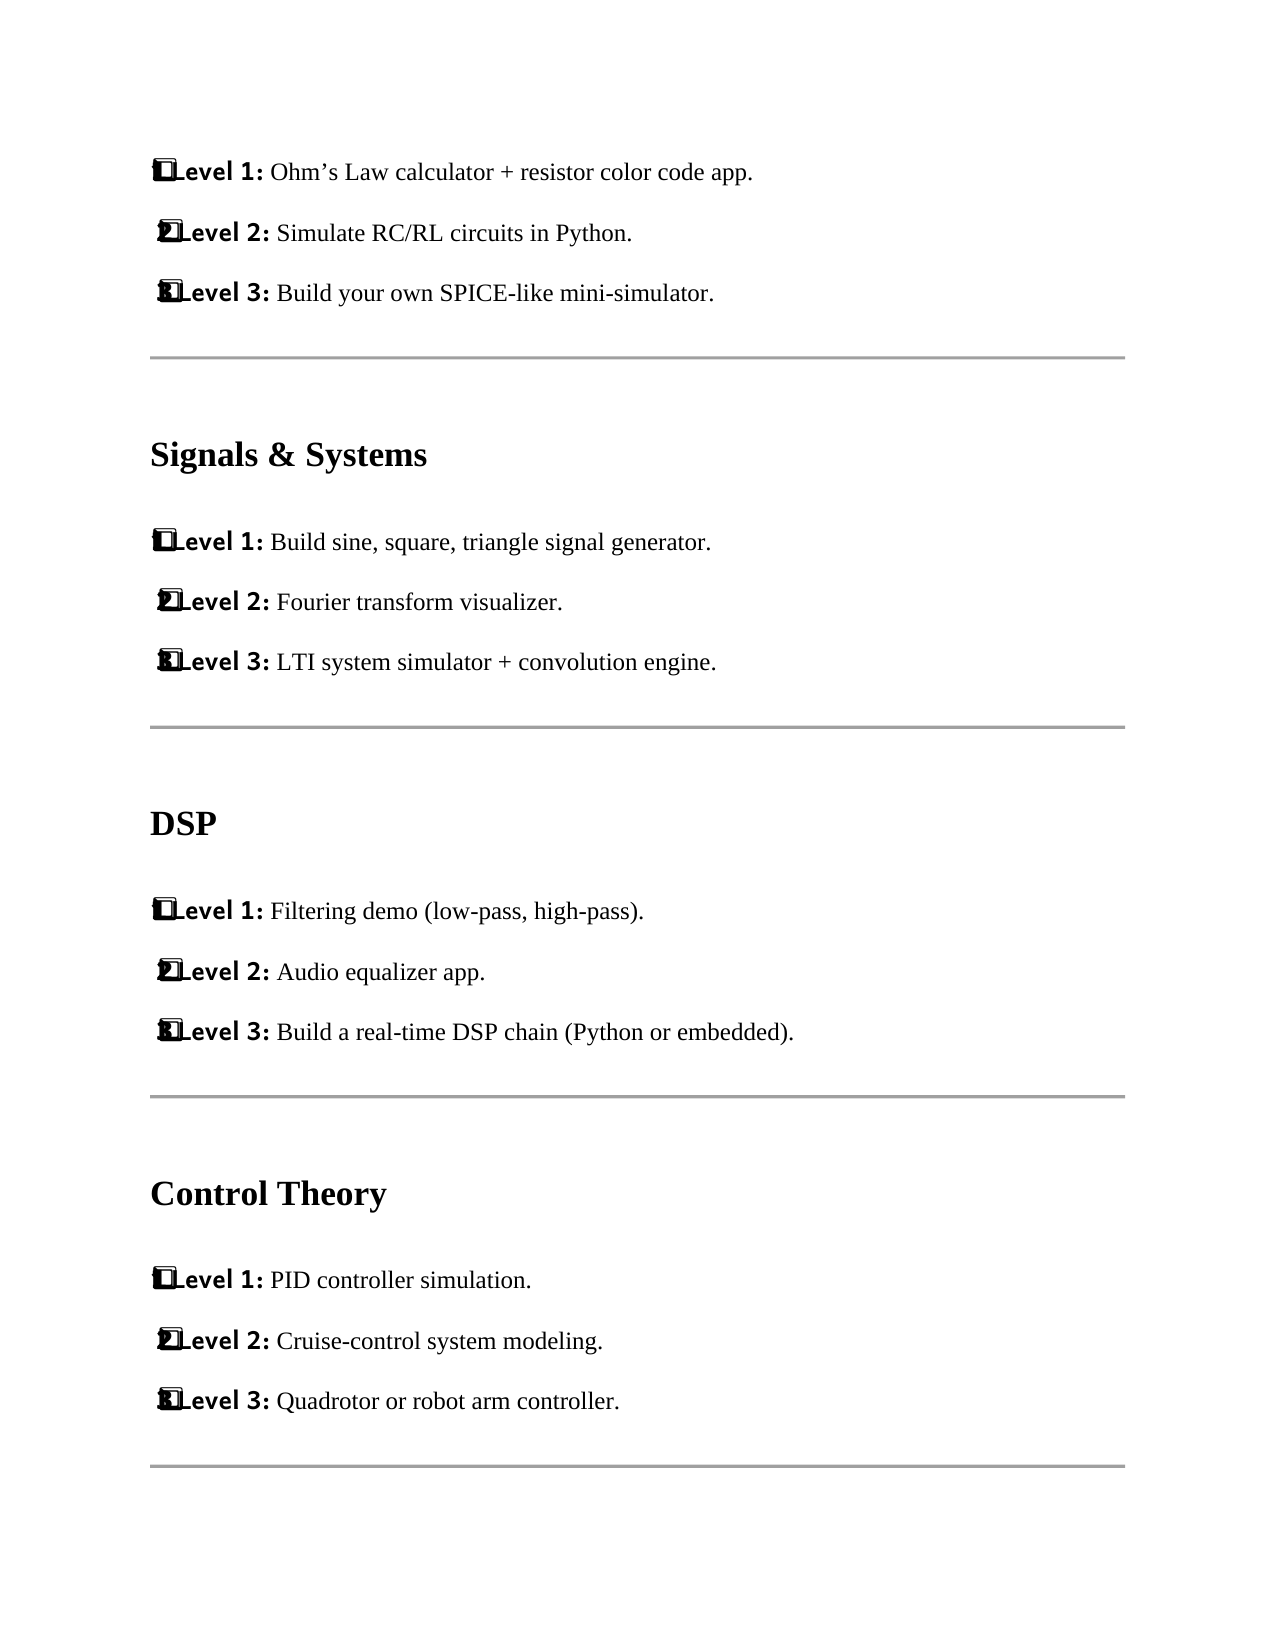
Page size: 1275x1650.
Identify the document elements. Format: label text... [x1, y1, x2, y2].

subtitle Signals & Systems [150, 433, 1125, 474]
text 1️⃣ Level 1: Build sine, square, triangle signal generator. 2️⃣ Level 2: Fourier transform visualizer. 3️⃣ Level 3: LTI system simulator + convolution engine. [150, 519, 1125, 681]
text 1️⃣ Level 1: Filtering demo (low-pass, high-pass). 2️⃣ Level 2: Audio equalizer app. 3️⃣ Level 3: Build a real-time DSP chain (Python or embedded). [150, 889, 1125, 1050]
subtitle DSP [150, 803, 1125, 843]
subtitle Control Theory [150, 1172, 1125, 1213]
text 1️⃣ Level 1: Ohm’s Law calculator + resistor color code app. 2️⃣ Level 2: Simulate RC/RL circuits in Python. 3️⃣ Level 3: Build your own SPICE-like mini-simulator. [150, 150, 1125, 311]
text 1️⃣ Level 1: PID controller simulation. 2️⃣ Level 2: Cruise-control system modeling. 3️⃣ Level 3: Quadrotor or robot arm controller. [150, 1258, 1125, 1419]
